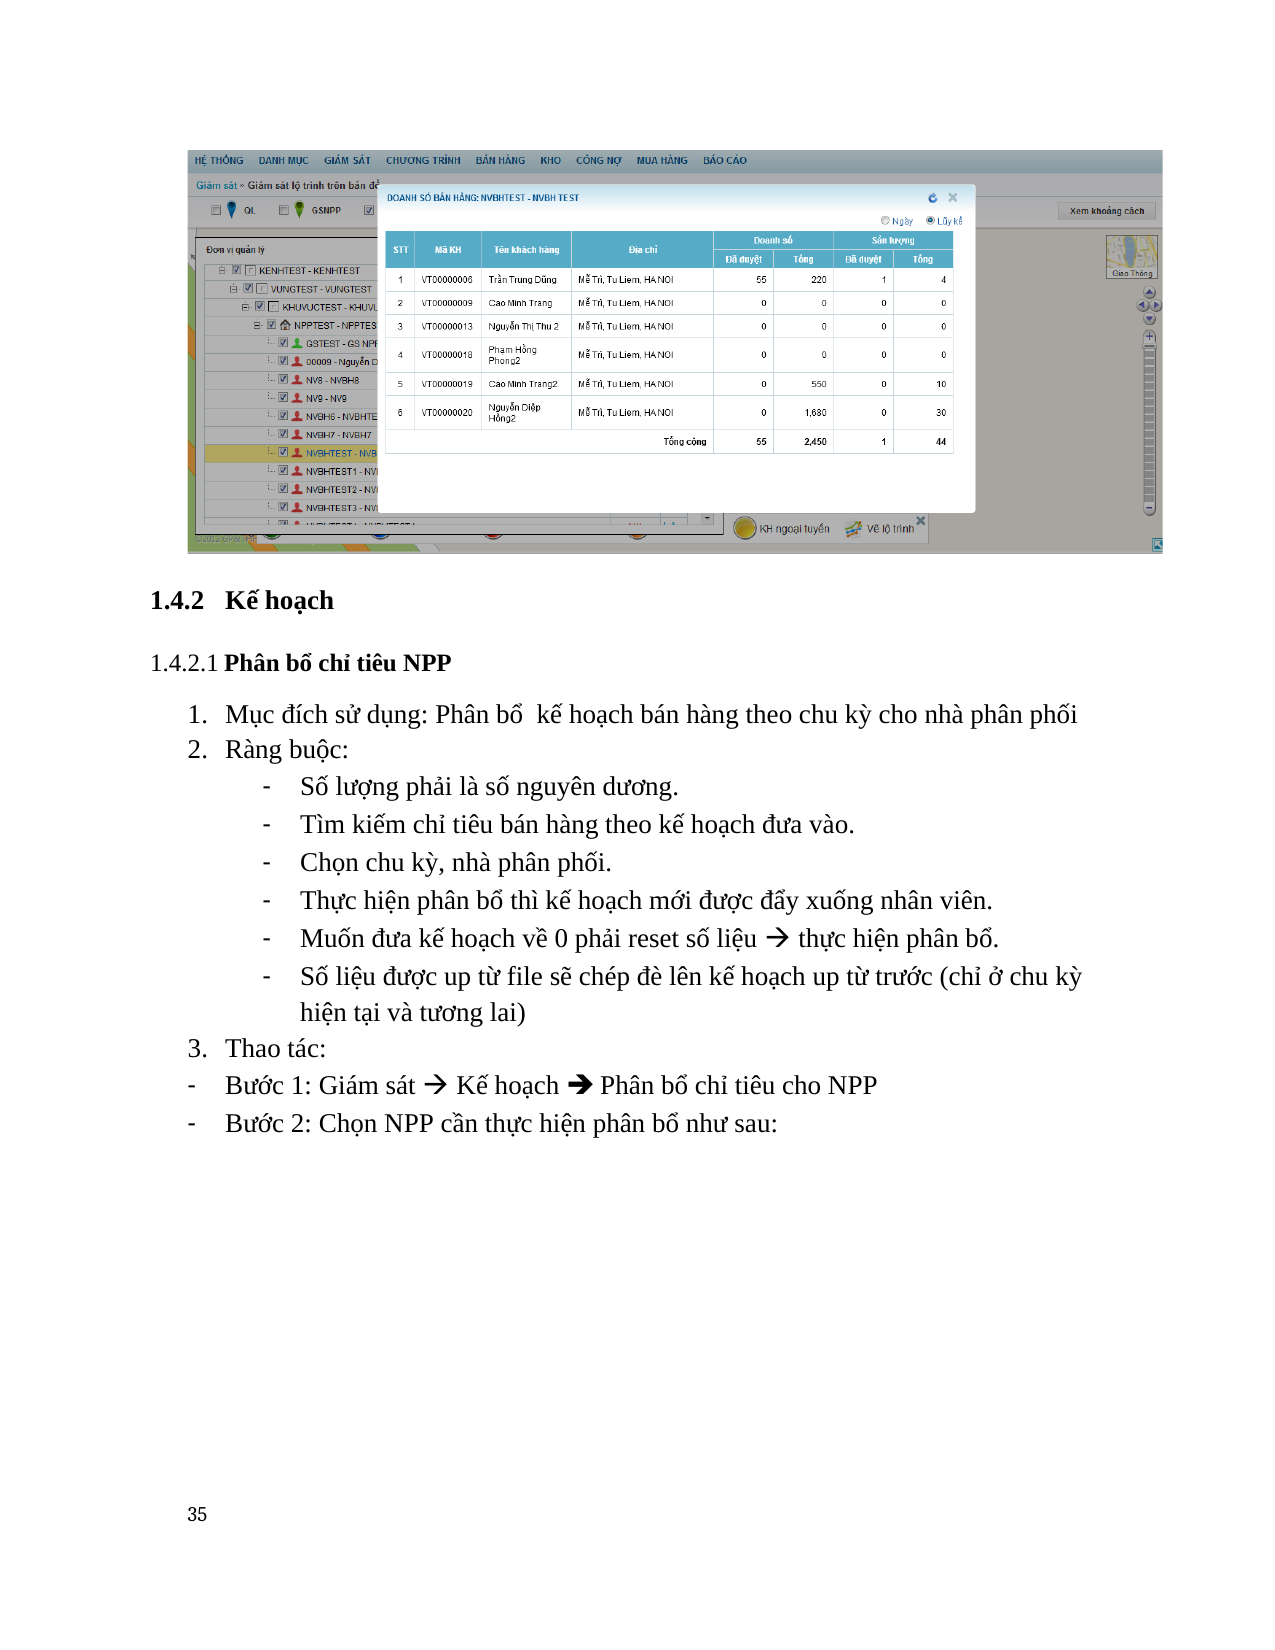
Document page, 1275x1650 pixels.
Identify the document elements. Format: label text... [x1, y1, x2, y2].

list Mục đích sử dụng: Phân bổ kế hoạch bán hàng theo chu kỳ cho nhà phân phối [187, 698, 1125, 729]
list Bước 2: Chọn NPP cần thực hiện phân bổ như sau: [187, 1106, 1125, 1139]
list Chọn chu kỳ, nhà phân phối. [262, 845, 1125, 878]
subtitle Phân bổ chỉ tiêu NPP [150, 648, 1136, 677]
list Số lượng phải là số nguyên dương. [262, 769, 1125, 802]
picture [187, 150, 1163, 554]
subtitle Kế hoạch [150, 584, 1125, 616]
list Ràng buộc: [187, 733, 1125, 764]
list Thực hiện phân bổ thì kế hoạch mới được đẩy xuống nhân viên. [262, 883, 1125, 916]
list Số liệu được up từ file sẽ chép đè lên kế hoạch up từ trước (chỉ ở chu kỳ hiện tại và tương lai) [262, 959, 1125, 1027]
list Thao tác: [187, 1032, 1125, 1063]
list Bước 1: Giám sát Kế hoạch Phân bổ chỉ tiêu cho NPP [187, 1068, 1125, 1101]
list Muốn đưa kế hoạch về 0 phải reset số liệu thực hiện phân bổ. [262, 921, 1125, 954]
list Tìm kiếm chỉ tiêu bán hàng theo kế hoạch đưa vào. [262, 807, 1125, 840]
